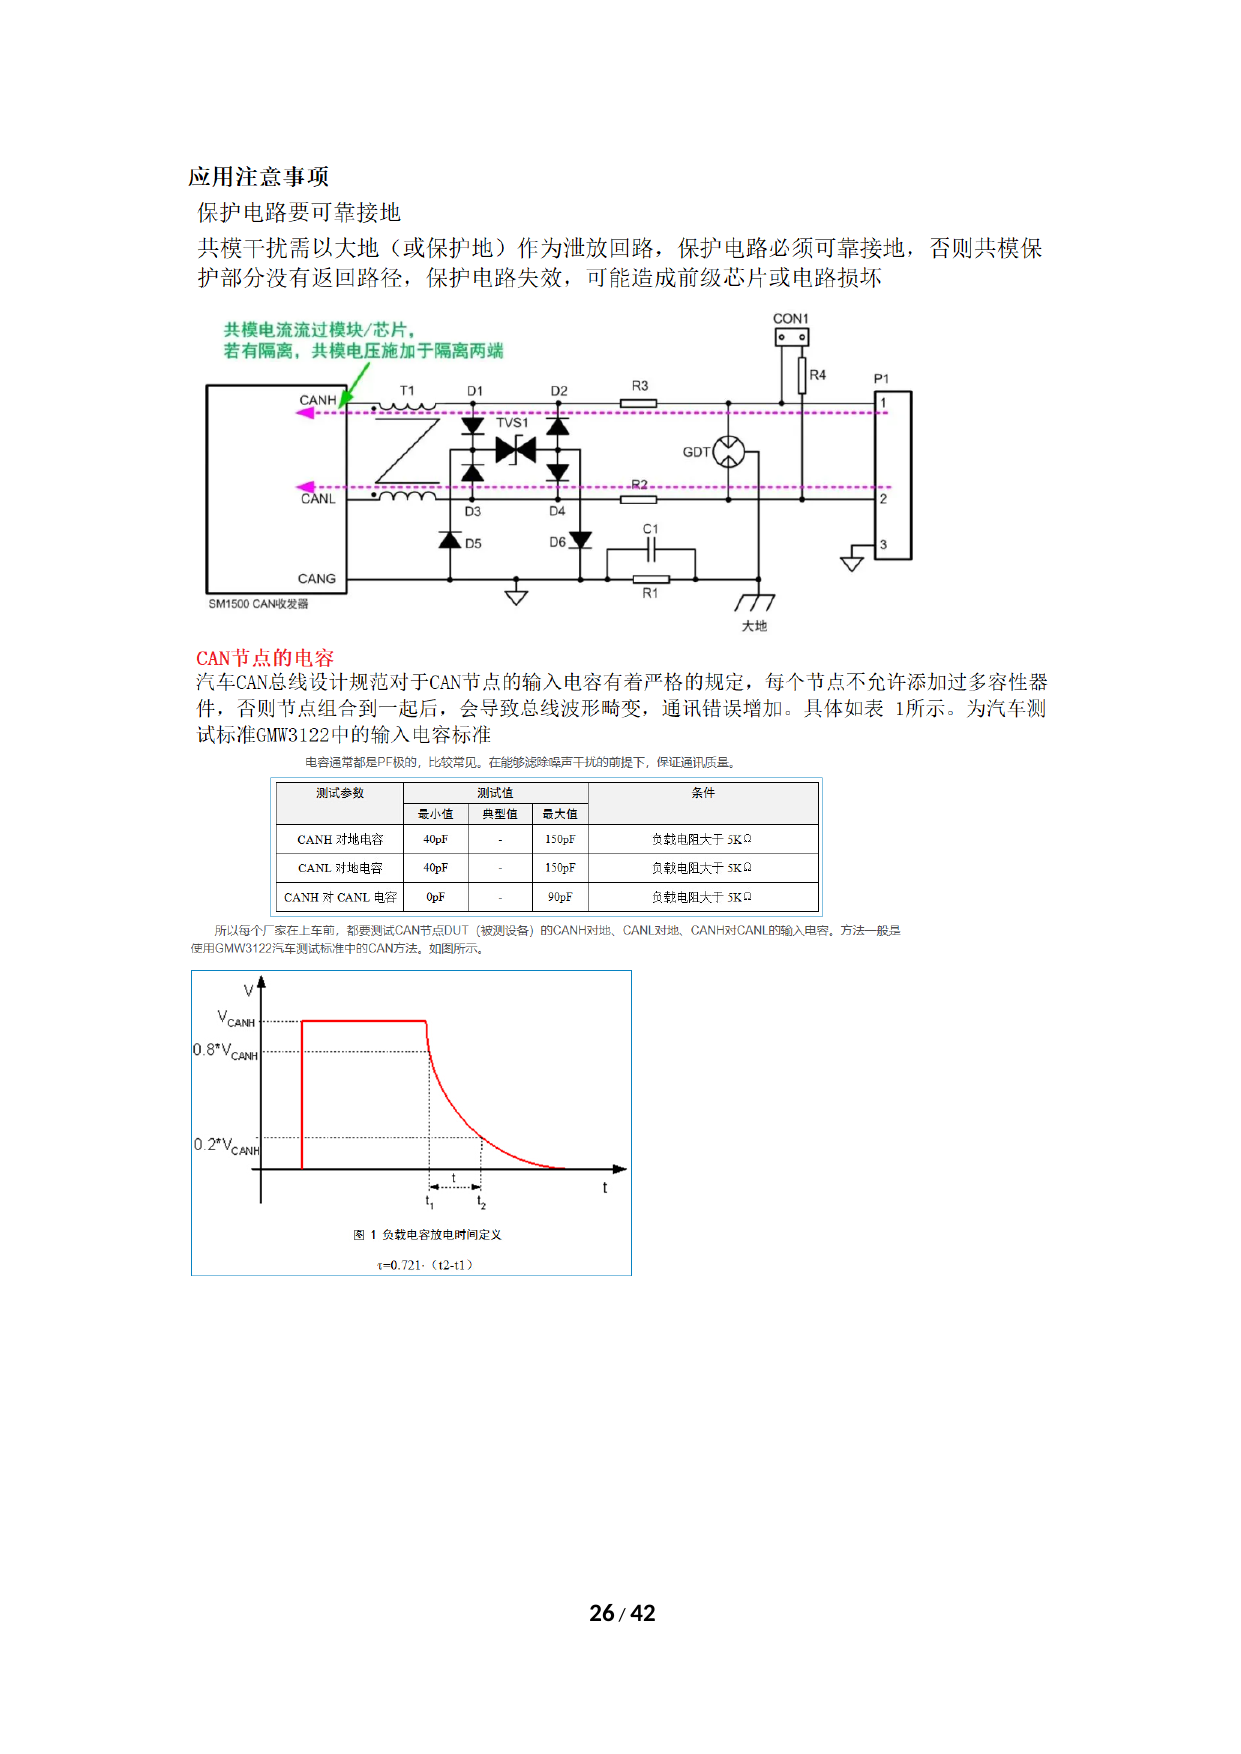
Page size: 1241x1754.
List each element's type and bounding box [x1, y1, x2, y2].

picture [187, 646, 1053, 1279]
picture [187, 158, 1053, 637]
